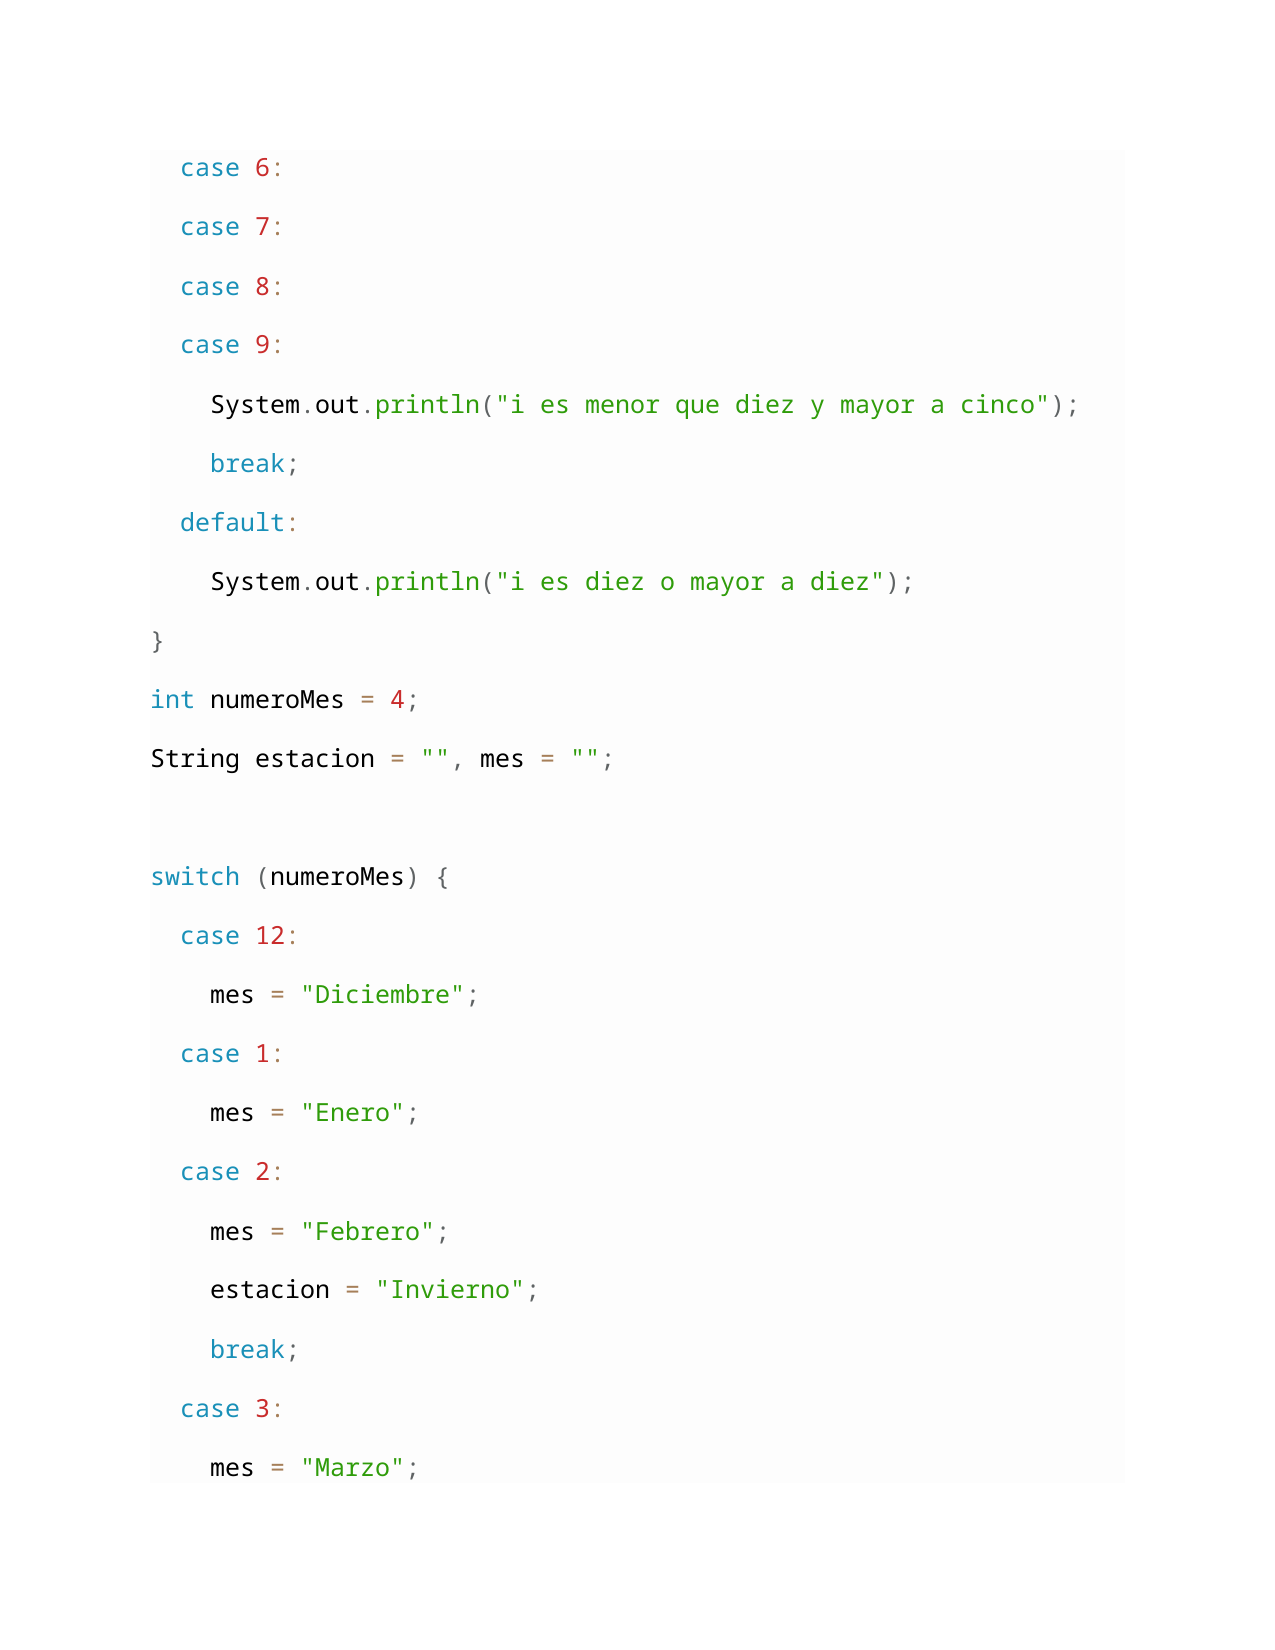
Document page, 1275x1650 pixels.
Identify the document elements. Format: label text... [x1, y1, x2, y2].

text break; [150, 1331, 1125, 1365]
text switch (numeroMes) { [150, 859, 1125, 893]
text mes = "Marzo"; [150, 1449, 1125, 1483]
text String estacion = "", mes = ""; [150, 741, 1125, 775]
text case 12: [150, 918, 1125, 952]
text case 9: [150, 327, 1125, 361]
text System.out.println("i es menor que diez y mayor a cinco"); [150, 386, 1125, 420]
text estacion = "Invierno"; [150, 1272, 1125, 1306]
text mes = "Diciembre"; [150, 977, 1125, 1011]
text System.out.println("i es diez o mayor a diez"); [150, 563, 1125, 597]
text mes = "Febrero"; [150, 1213, 1125, 1247]
text case 6: [150, 150, 1125, 184]
text break; [150, 445, 1125, 479]
text case 1: [150, 1036, 1125, 1070]
text case 3: [150, 1390, 1125, 1424]
text int numeroMes = 4; [150, 682, 1125, 716]
text case 7: [150, 209, 1125, 243]
text mes = "Enero"; [150, 1095, 1125, 1129]
text case 8: [150, 268, 1125, 302]
text case 2: [150, 1154, 1125, 1188]
text default: [150, 504, 1125, 538]
text } [150, 622, 1125, 657]
